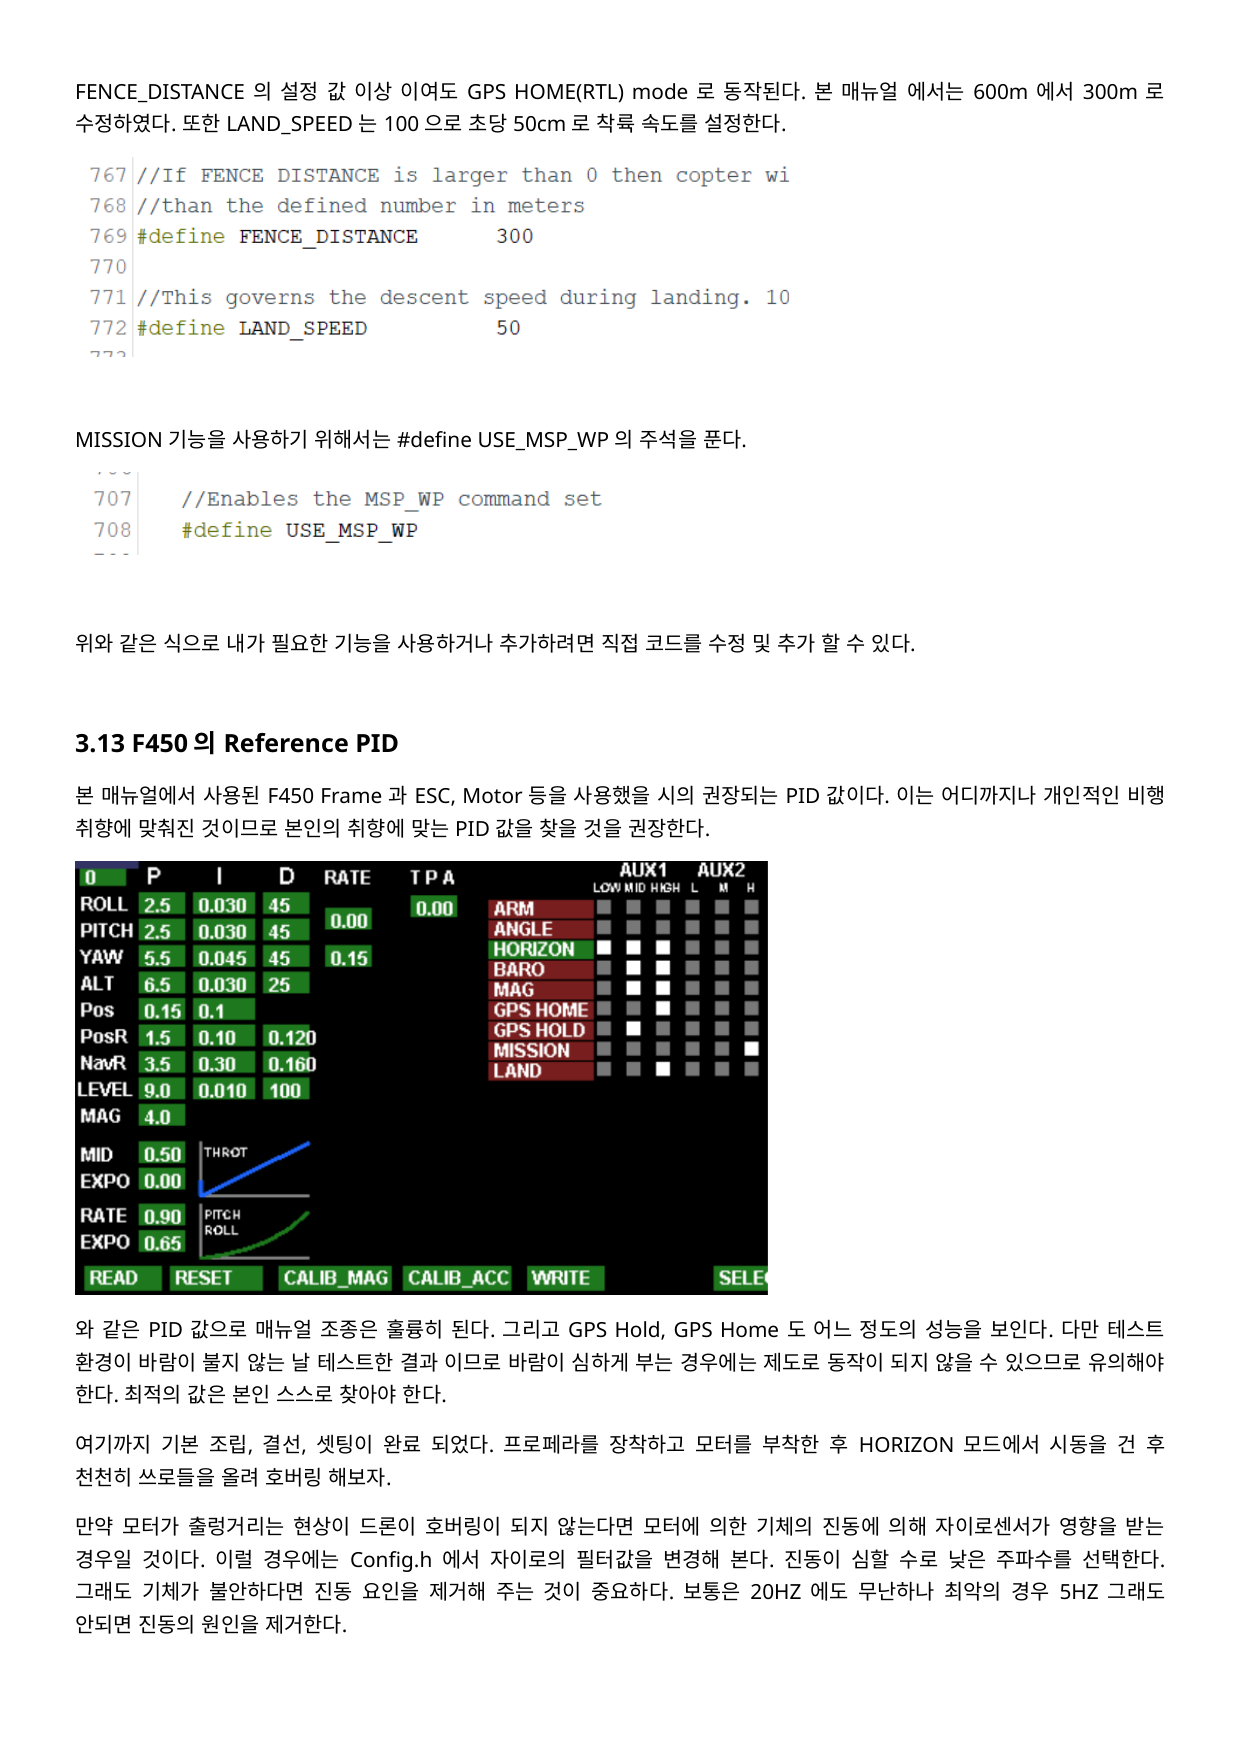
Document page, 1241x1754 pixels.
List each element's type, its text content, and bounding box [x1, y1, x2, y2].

text FENCE_DISTANCE 의 설정 값 이상 이여도 GPS HOME(RTL) mode 로 동작된다. 본 매뉴얼 에서는 600m 에서 300m 로 수정하였다. 또한 LAND_SPEED 는 100 으로 초당 50cm 로 착륙 속도를 설정한다. [75, 75, 1165, 138]
text 본 매뉴얼에서 사용된 F450 Frame 과 ESC, Motor 등을 사용했을 시의 권장되는 PID 값이다. 이는 어디까지나 개인적인 비행 취향에 맞춰진 것이므로 본인의 취향에 맞는 PID 값을 찾을 것을 권장한다. [75, 779, 1165, 843]
text 여기까지 기본 조립, 결선, 셋팅이 완료 되었다. 프로페라를 장착하고 모터를 부착한 후 HORIZON 모드에서 시동을 건 후 천천히 쓰로들을 올려 호버링 해보자. [75, 1428, 1165, 1491]
text 와 같은 PID 값으로 매뉴얼 조종은 훌륭히 된다. 그리고 GPS Hold, GPS Home 도 어느 정도의 성능을 보인다. 다만 테스트 환경이 바람이 불지 않는 날 테스트한 결과 이므로 바람이 심하게 부는 경우에는 제도로 동작이 되지 않을 수 있으므로 유의해야 한다. 최적의 값은 본인 스스로 찾아야 한다. [75, 1313, 1165, 1409]
picture [75, 472, 604, 555]
text MISSION 기능을 사용하기 위해서는 #define USE_MSP_WP 의 주석을 푼다. [75, 423, 1165, 453]
text 만약 모터가 출렁거리는 현상이 드론이 호버링이 되지 않는다면 모터에 의한 기체의 진동에 의해 자이로센서가 영향을 받는 경우일 것이다. 이럴 경우에는 Config.h 에서 자이로의 필터값을 변경해 본다. 진동이 심할 수로 낮은 주파수를 선택한다. 그래도 기체가 불안하다면 진동 요인을 제거해 주는 것이 중요하다. 보통은 20HZ 에도 무난하나 최악의 경우 5HZ 그래도 안되면 진동의 원인을 제거한다. [75, 1510, 1165, 1638]
text 위와 같은 식으로 내가 필요한 기능을 사용하거나 추가하려면 직접 코드를 수정 및 추가 할 수 있다. [75, 627, 1165, 657]
picture [75, 861, 771, 1295]
picture [75, 157, 790, 357]
text 3.13 F450의 Reference PID [75, 724, 1165, 760]
